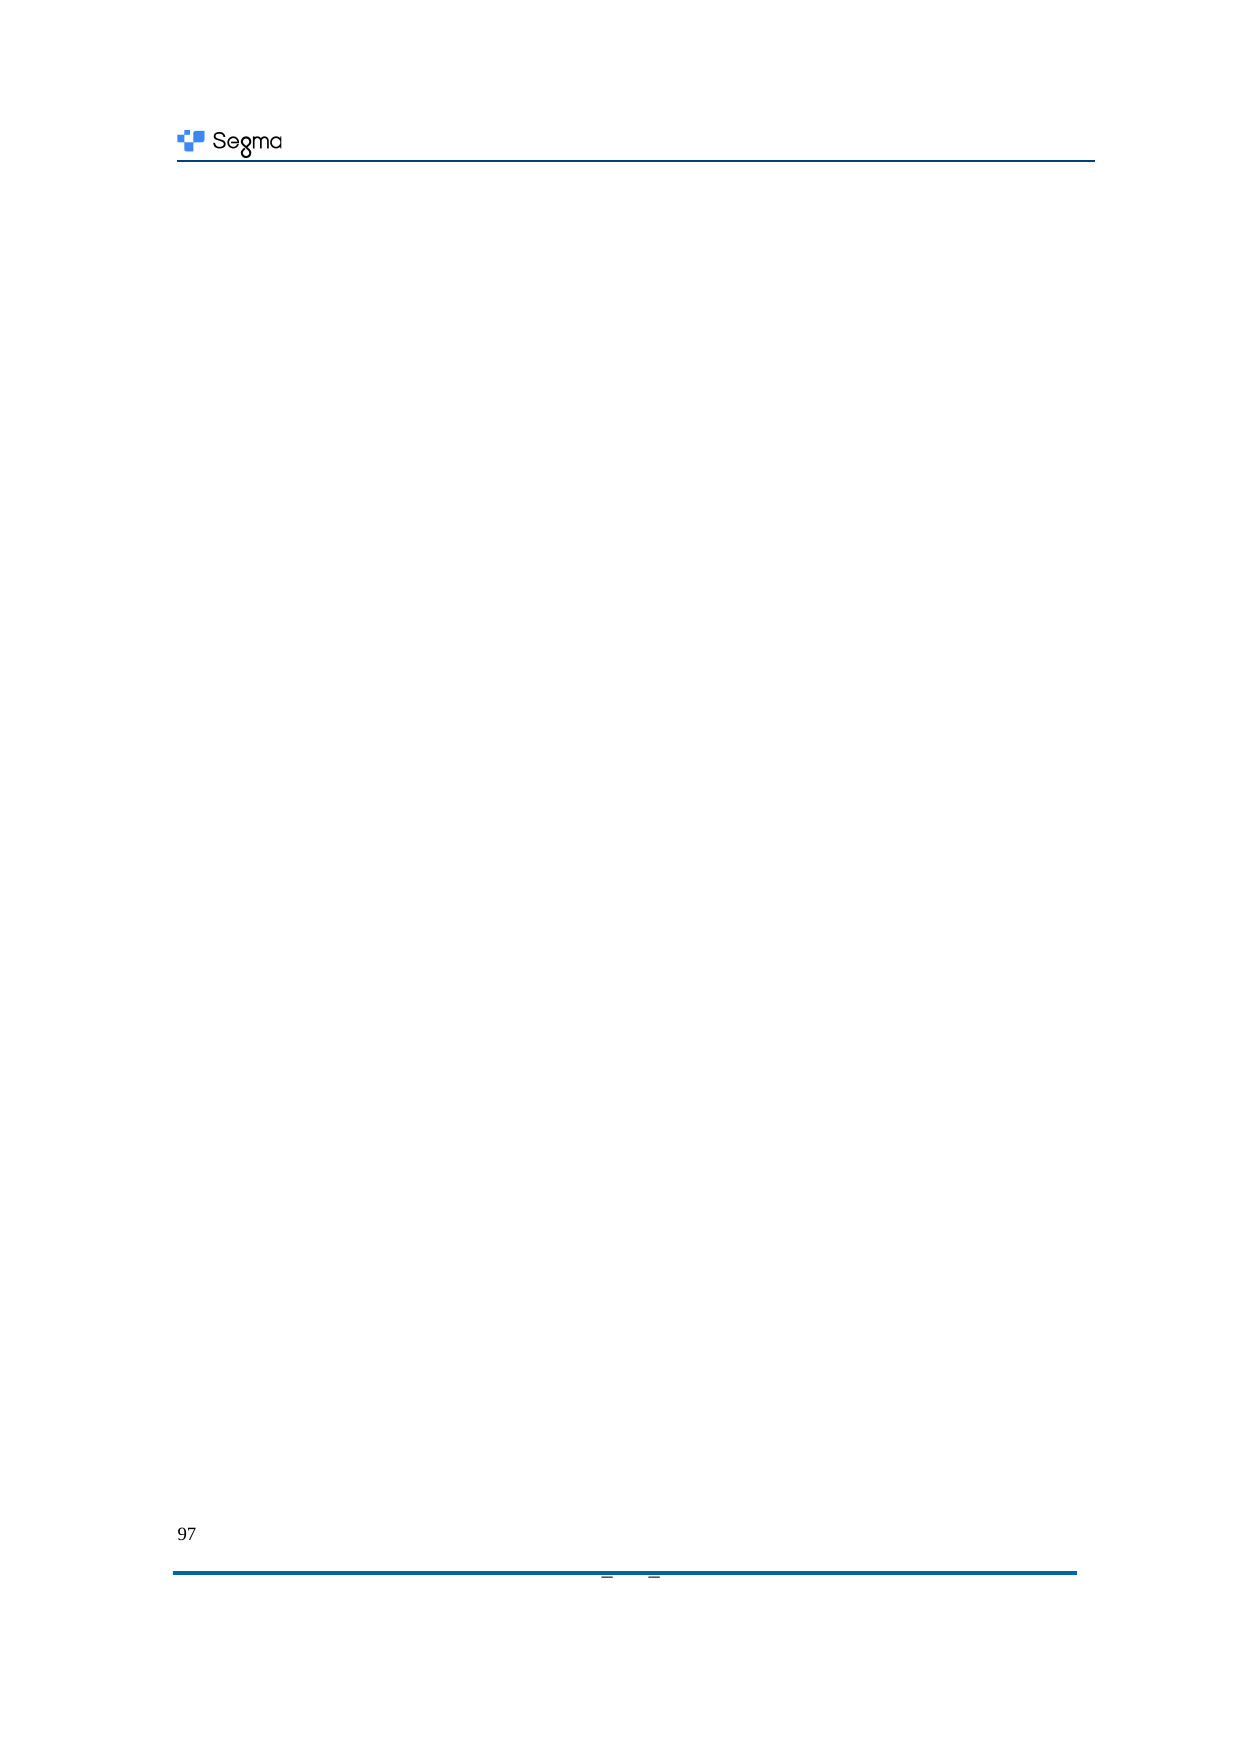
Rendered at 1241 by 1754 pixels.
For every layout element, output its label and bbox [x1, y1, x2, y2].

picture [177, 130, 282, 158]
